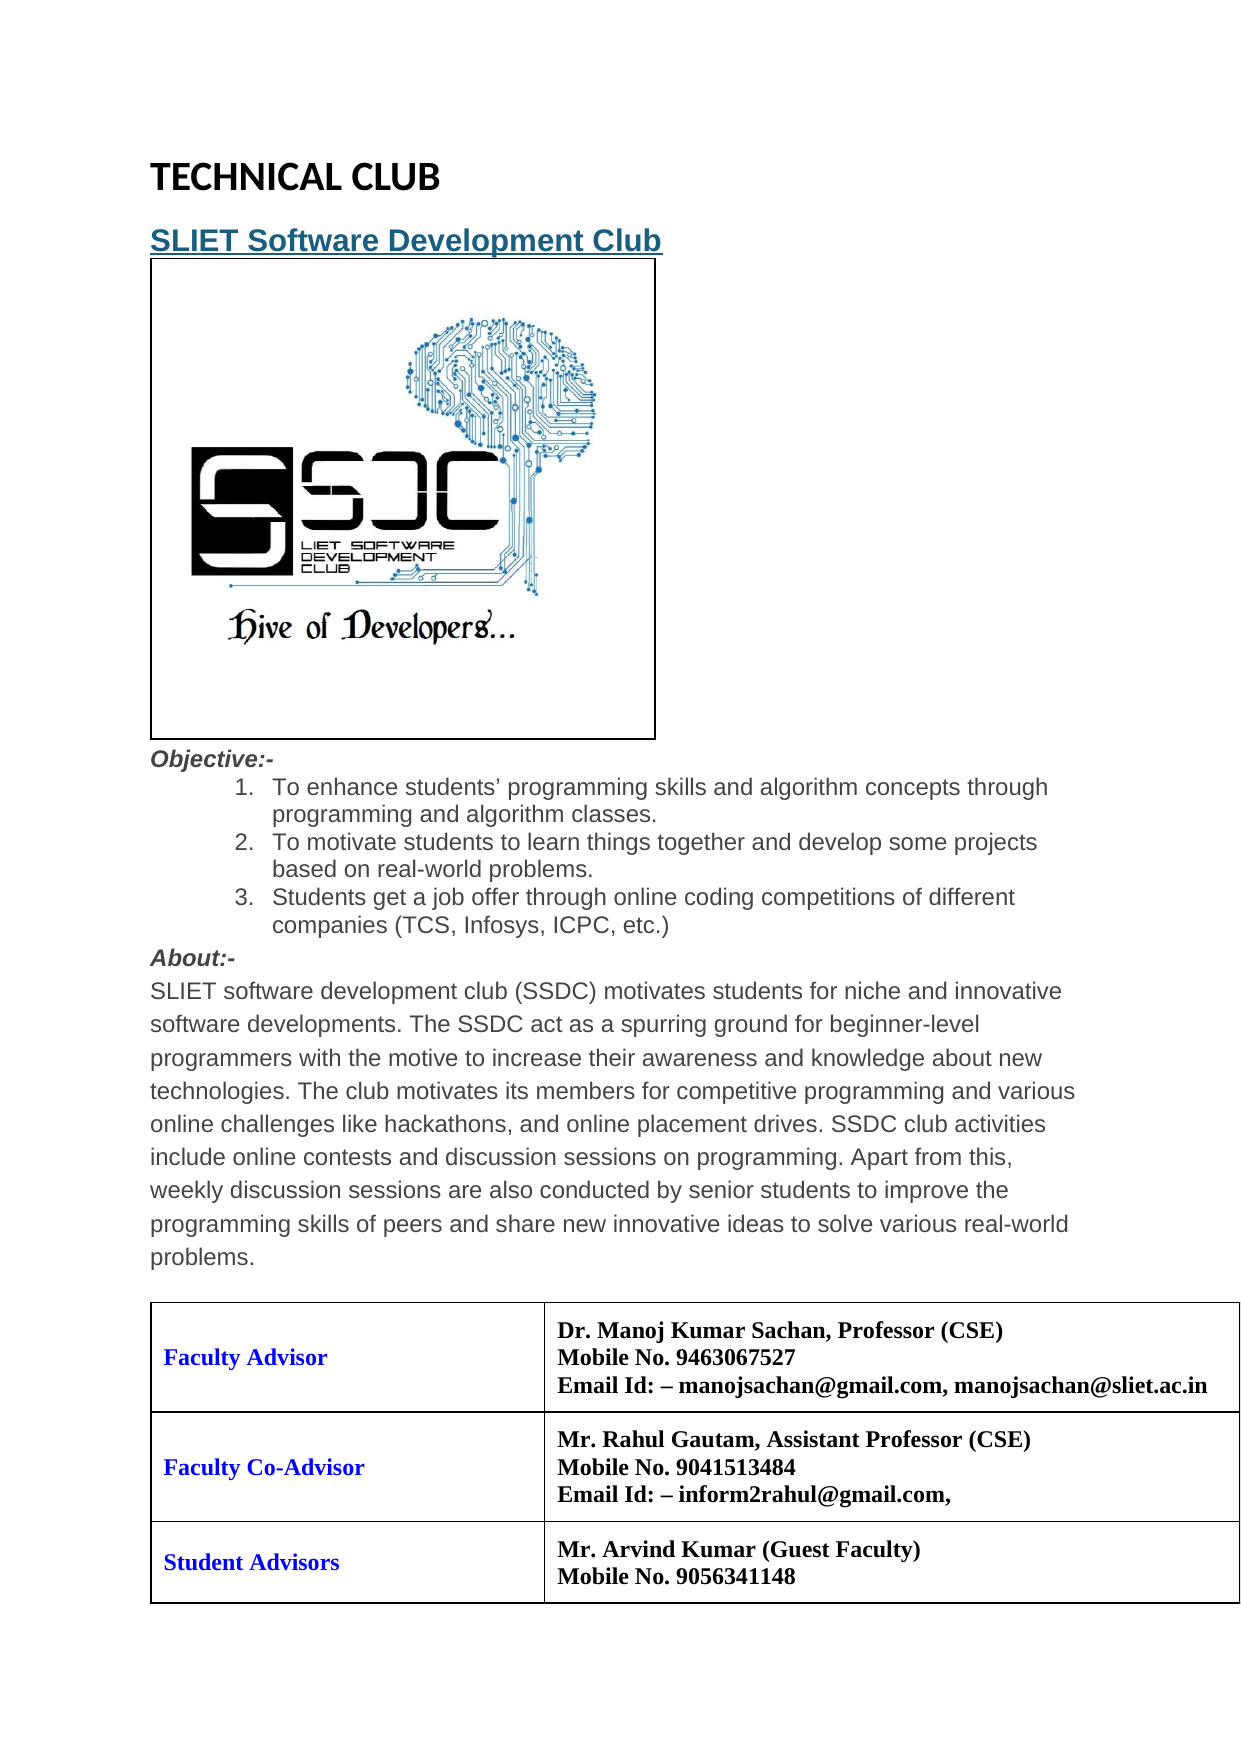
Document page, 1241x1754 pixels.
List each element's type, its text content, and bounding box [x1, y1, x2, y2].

table_cell Mr. Arvind Kumar (Guest Faculty) Mobile No. 9056341148 [545, 1522, 1239, 1602]
table_header Dr. Manoj Kumar Sachan, Professor (CSE) Mobile No. 9463067527 Email Id: – manojsachan@gmail.com, manojsachan@sliet.ac.in [545, 1303, 1239, 1411]
table_cell Mr. Rahul Gautam, Assistant Professor (CSE) Mobile No. 9041513484 Email Id: – inform2rahul@gmail.com, [545, 1413, 1239, 1521]
table_cell Student Advisors [152, 1522, 544, 1602]
table_header Faculty Advisor [152, 1303, 544, 1411]
list To motivate students to learn things together and develop some projects based on real-world problems. [234, 828, 1090, 883]
text SLIET software development club (SSDC) motivates students for niche and innovative software developments. The SSDC act as a spurring ground for beginner-level programmers with the motive to increase their awareness and knowledge about new technologies. The club motivates its members for competitive programming and various online challenges like hackathons, and online placement drives. SSDC club activities include online contests and discussion sessions on programming. Apart from this, weekly discussion sessions are also conducted by senior students to improve the programming skills of peers and share new innovative ideas to solve various real-world problems. [150, 971, 1090, 1271]
list To enhance students’ programming skills and algorithm concepts through programming and algorithm classes. [234, 773, 1090, 828]
text Objective:- [150, 739, 1090, 773]
list Students get a job offer through online coding competitions of different companies (TCS, Infosys, ICPC, etc.) [234, 883, 1090, 938]
text TECHNICAL CLUB [150, 150, 1090, 201]
table_header [152, 259, 654, 738]
table_cell Faculty Co-Advisor [152, 1413, 544, 1521]
picture [163, 271, 617, 726]
text About:- [150, 938, 1090, 971]
text SLIET Software Development Club [150, 222, 1090, 257]
